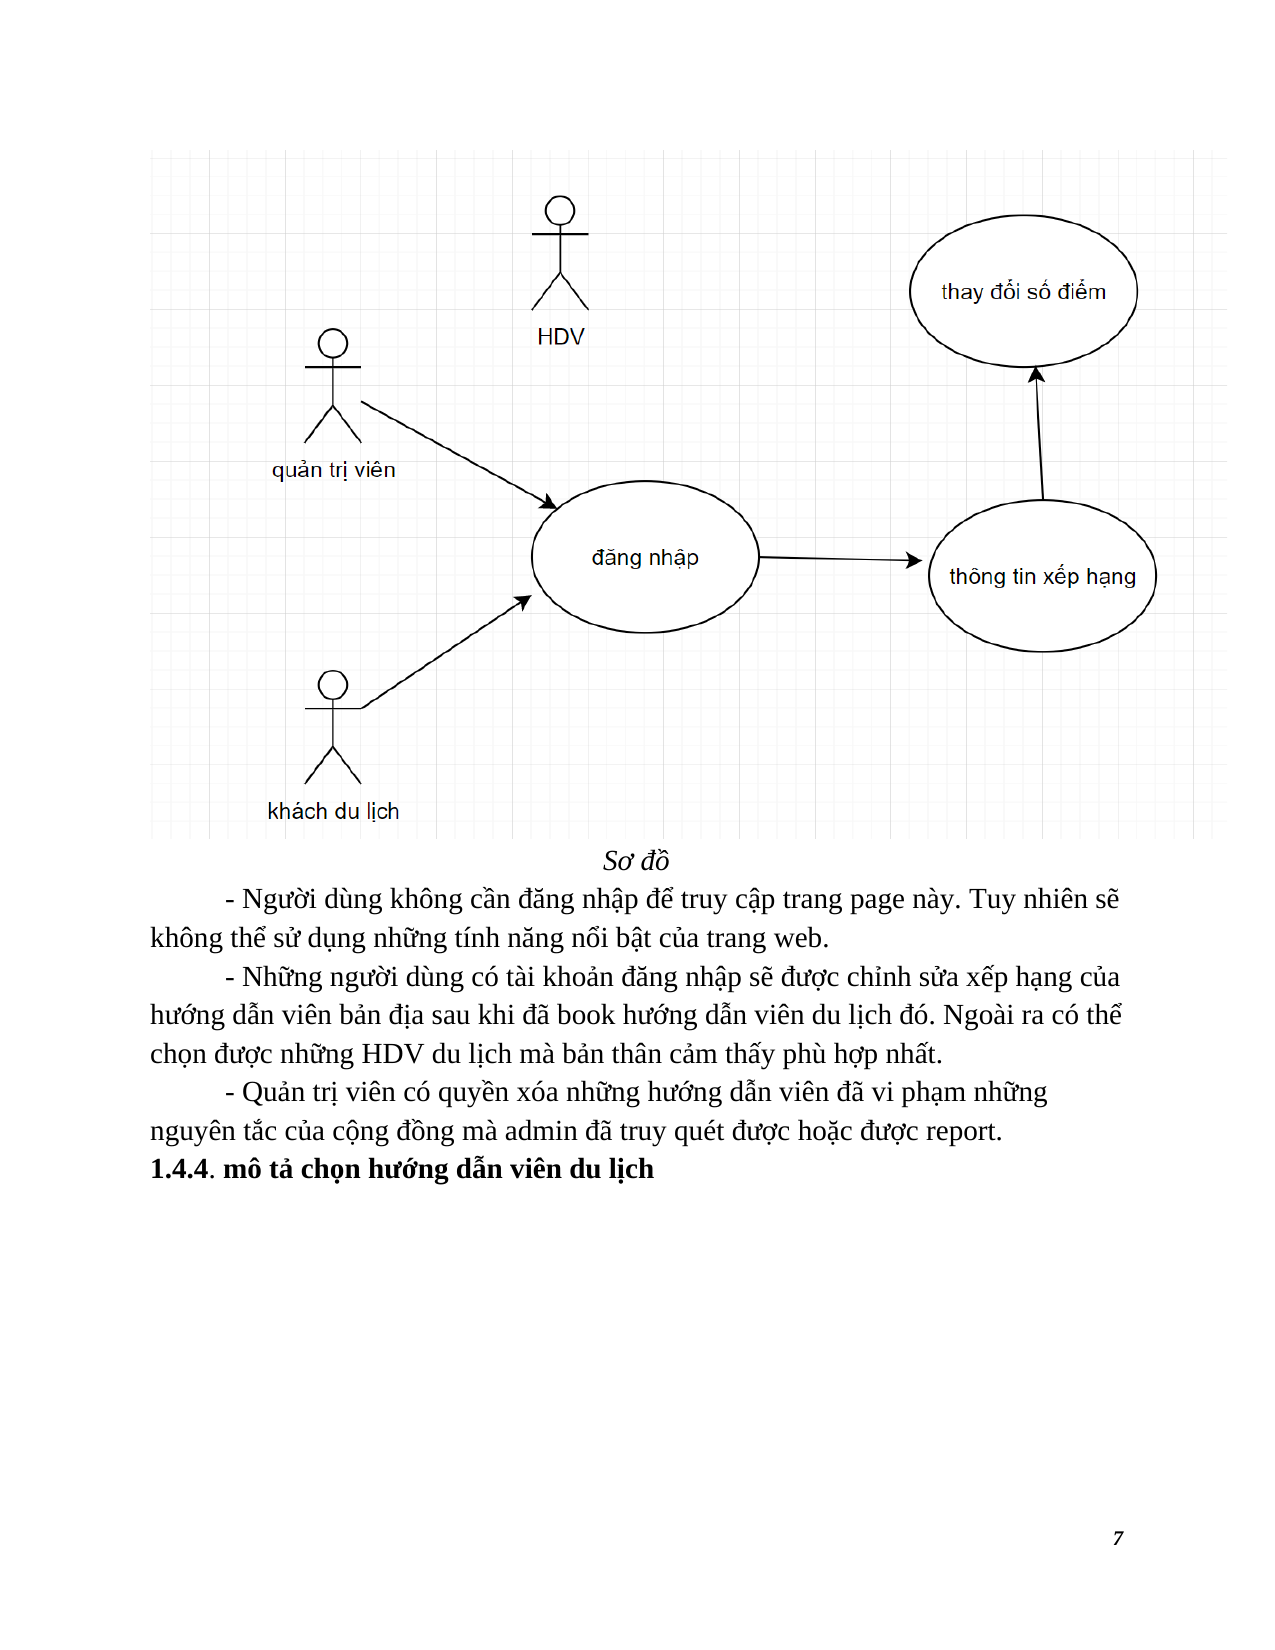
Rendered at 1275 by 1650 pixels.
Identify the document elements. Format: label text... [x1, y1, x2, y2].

text - Quản trị viên có quyền xóa những hướng dẫn viên đã vi phạm những nguyên tắc của cộng đồng mà admin đã truy quét được hoặc được report. [150, 1074, 1125, 1146]
text - Những người dùng có tài khoản đăng nhập sẽ được chỉnh sửa xếp hạng của hướng dẫn viên bản địa sau khi đã book hướng dẫn viên du lịch đó. Ngoài ra có thể chọn được những HDV du lịch mà bản thân cảm thấy phù hợp nhất. [150, 959, 1125, 1069]
text Sơ đồ [150, 843, 1125, 877]
text 1.4.4. mô tả chọn hướng dẫn viên du lịch [150, 1151, 1125, 1185]
text - Người dùng không cần đăng nhập để truy cập trang page này. Tuy nhiên sẽ không thể sử dụng những tính năng nổi bật của trang web. [150, 882, 1125, 954]
picture [150, 150, 1228, 839]
